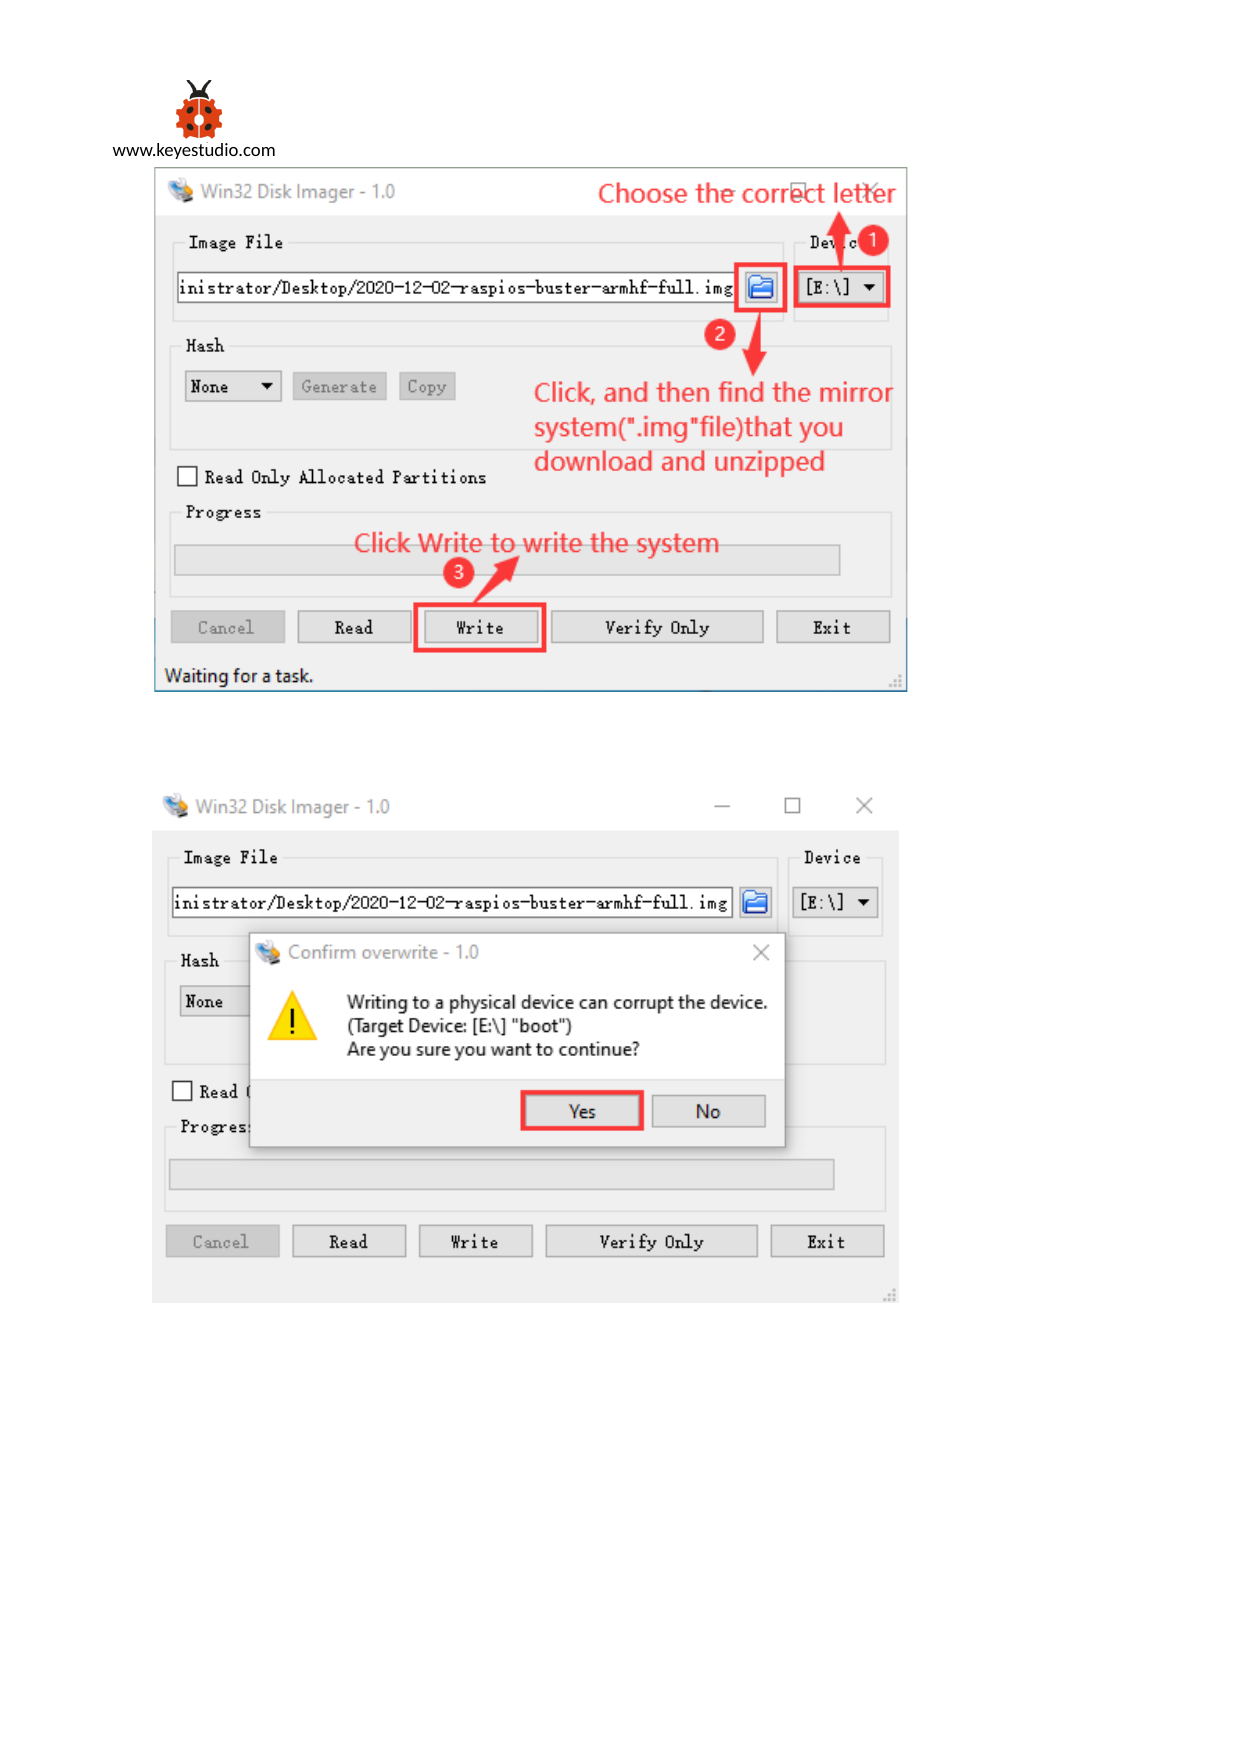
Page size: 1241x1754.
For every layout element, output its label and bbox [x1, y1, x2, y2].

picture [154, 167, 908, 692]
picture [152, 787, 899, 1303]
picture [164, 80, 241, 143]
